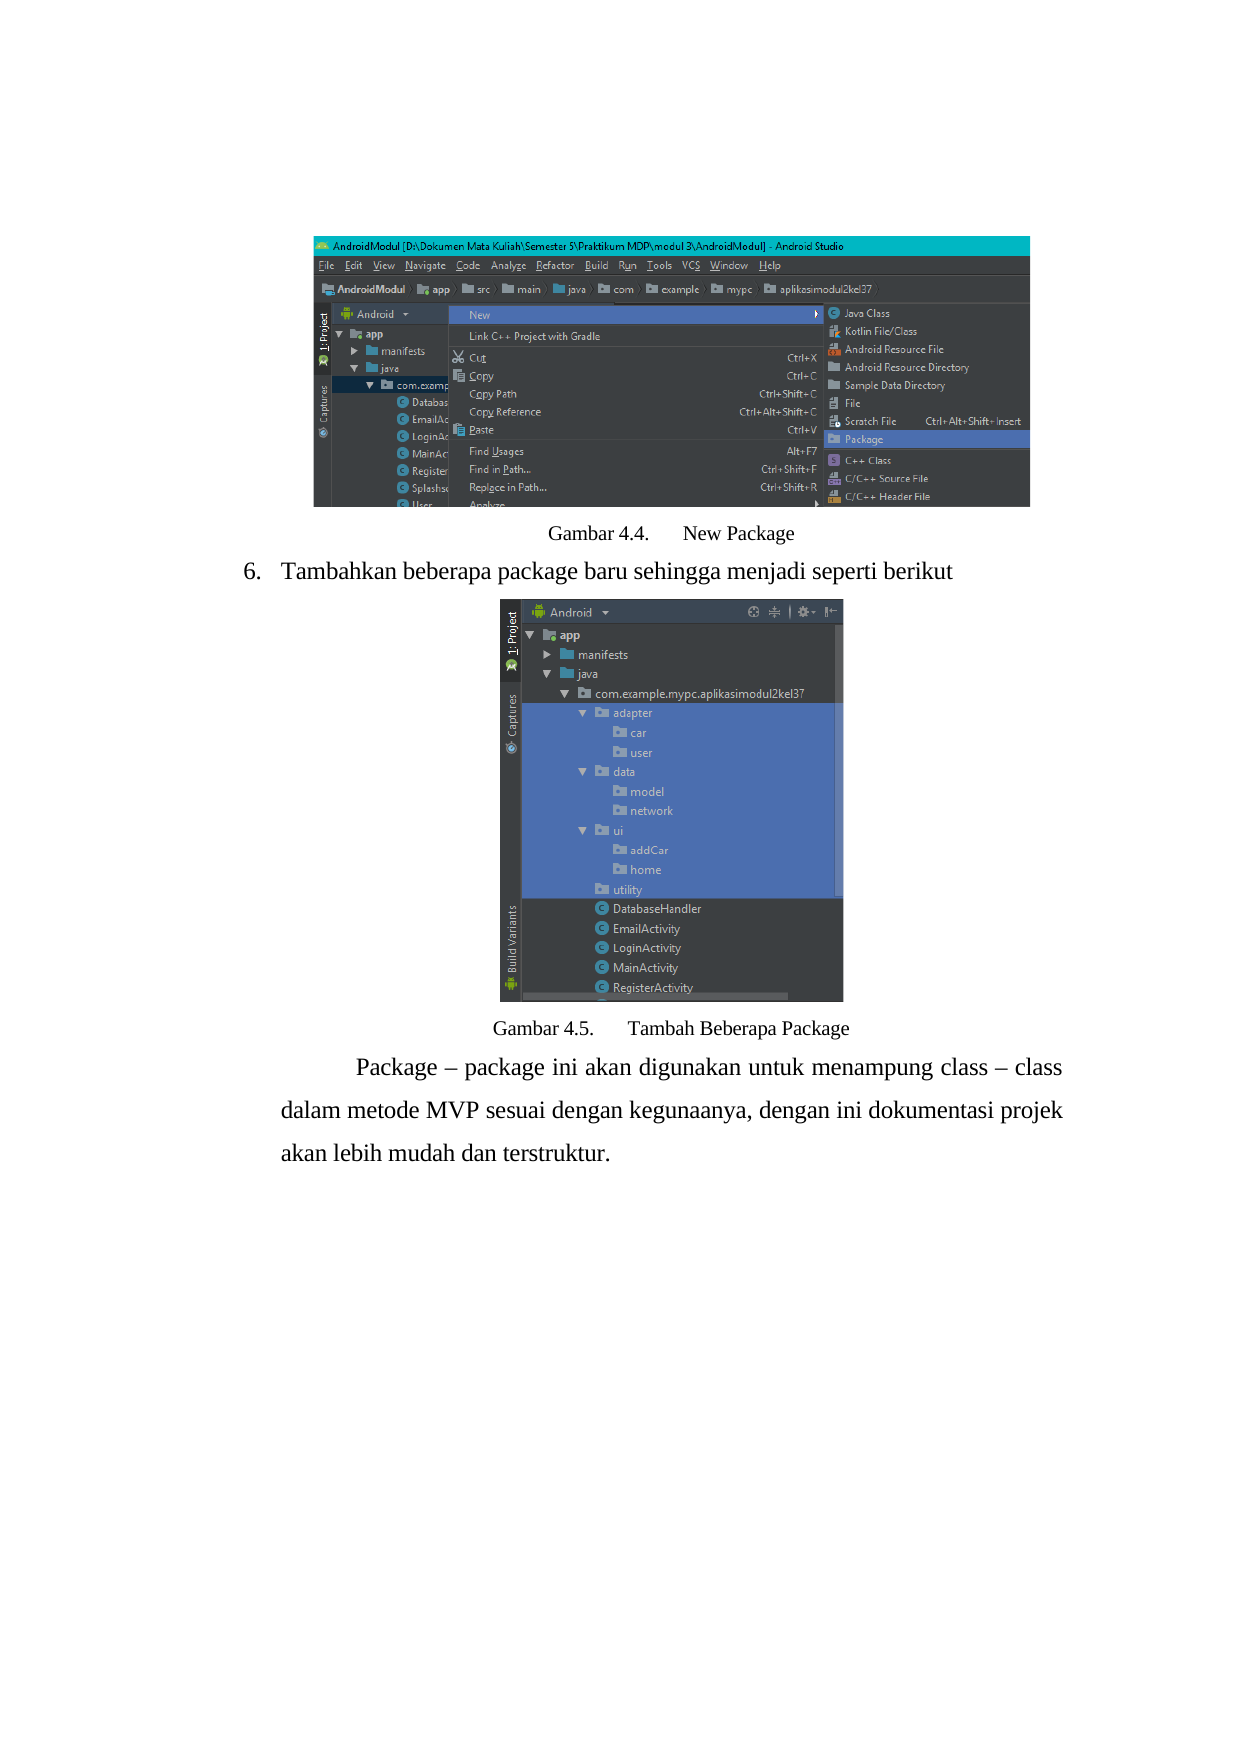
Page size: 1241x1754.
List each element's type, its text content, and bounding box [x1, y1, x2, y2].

list Tambah Beberapa Package [279, 1016, 1063, 1040]
picture [313, 236, 1030, 507]
picture [500, 599, 844, 1002]
list Tambahkan beberapa package baru sehingga menjadi seperti berikut [243, 556, 1063, 585]
list Package – package ini akan digunakan untuk menampung class – class dalam metode MVP sesuai dengan kegunaanya, dengan ini dokumentasi projek akan lebih mudah dan terstruktur. [281, 1052, 1063, 1167]
list New Package [279, 520, 1063, 544]
